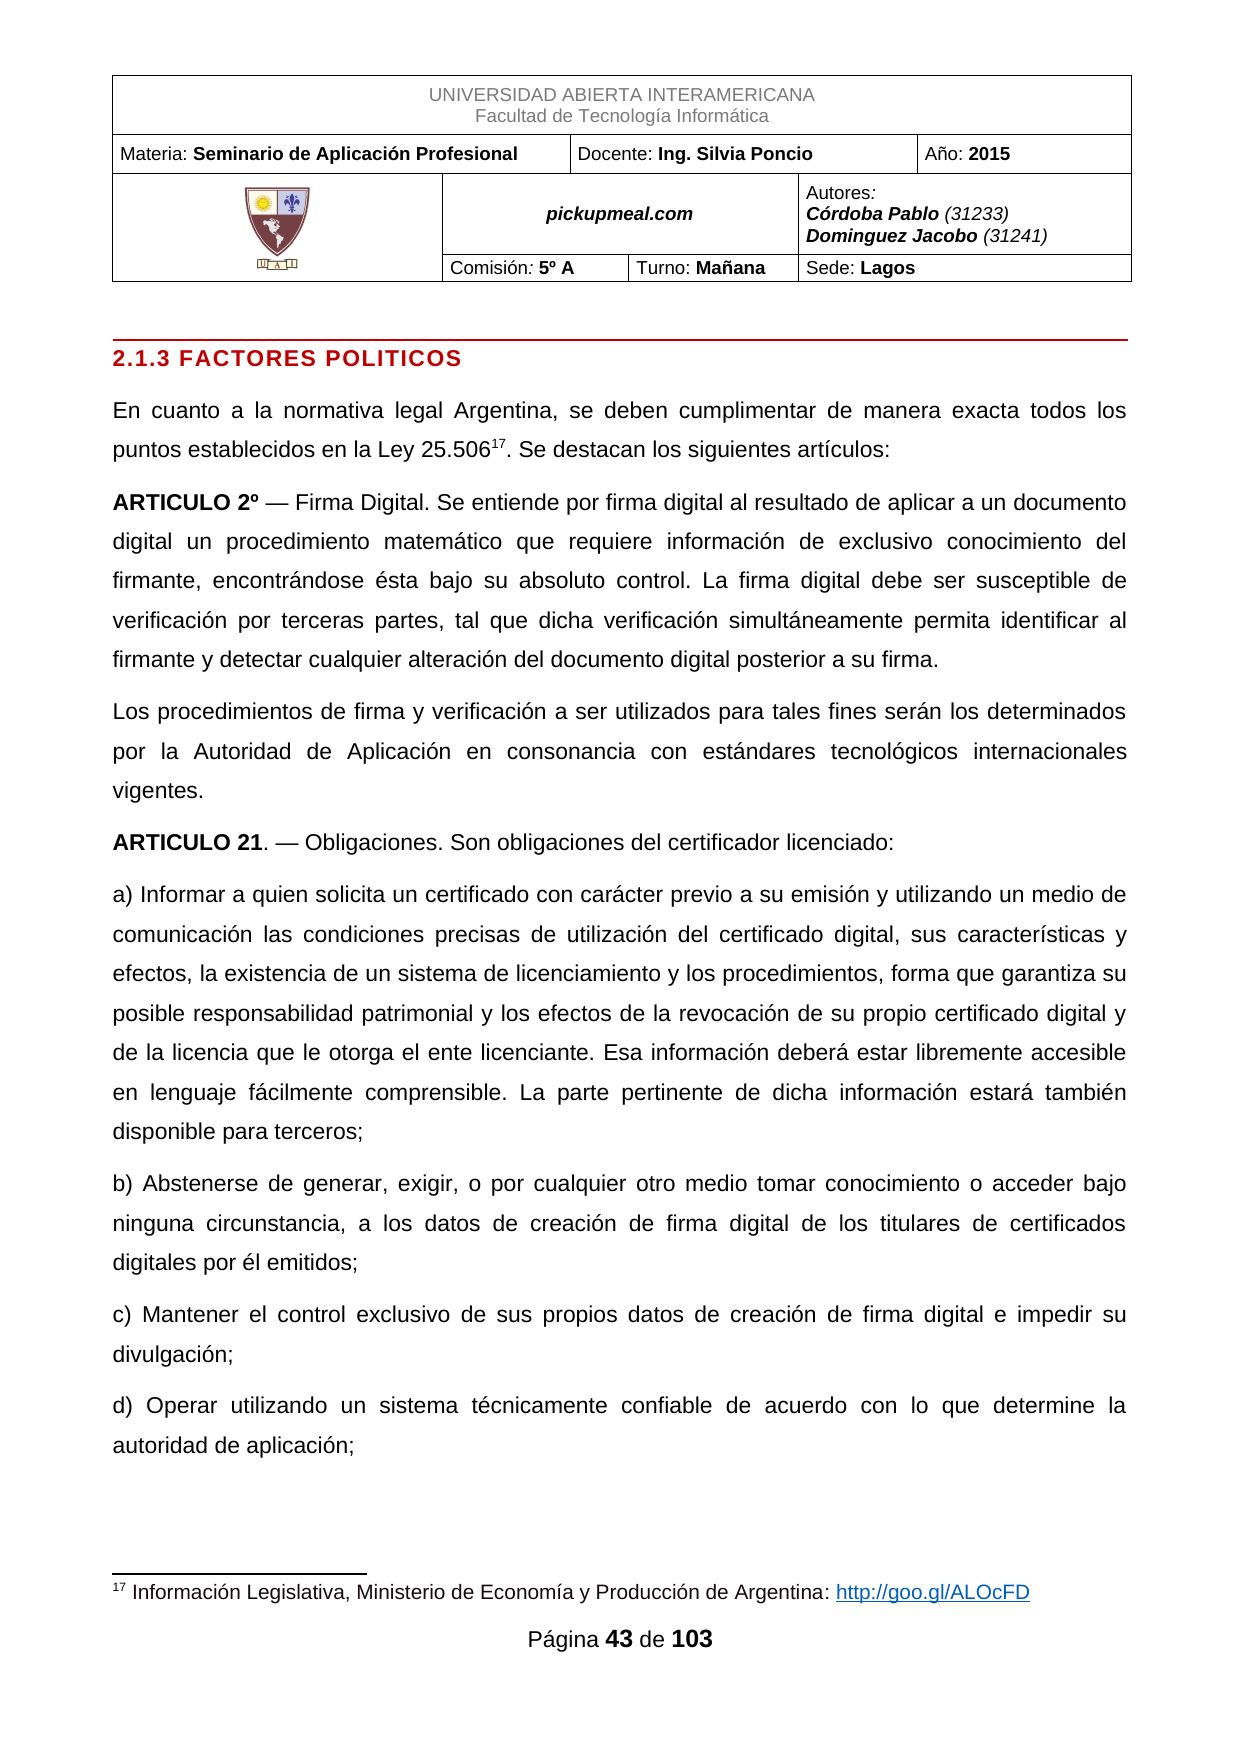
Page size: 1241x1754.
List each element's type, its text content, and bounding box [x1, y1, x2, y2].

text c) Mantener el control exclusivo de sus propios datos de creación de firma digital e impedir su divulgación; [112, 1301, 1128, 1367]
text Los procedimientos de firma y verificación a ser utilizados para tales fines serán los determinados por la Autoridad de Aplicación en consonancia con estándares tecnológicos internacionales vigentes. [112, 698, 1128, 804]
subtitle 2.1.3 Factores politicos [112, 340, 1128, 371]
text b) Abstenerse de generar, exigir, o por cualquier otro medio tomar conocimiento o acceder bajo ninguna circunstancia, a los datos de creación de firma digital de los titulares de certificados digitales por él emitidos; [112, 1170, 1128, 1275]
text ARTICULO 21. — Obligaciones. Son obligaciones del certificador licenciado: [112, 829, 1128, 856]
text d) Operar utilizando un sistema técnicamente confiable de acuerdo con lo que determine la autoridad de aplicación; [112, 1392, 1128, 1458]
picture [230, 182, 325, 273]
text ARTICULO 2º — Firma Digital. Se entiende por firma digital al resultado de aplicar a un documento digital un procedimiento matemático que requiere información de exclusivo conocimiento del firmante, encontrándose ésta bajo su absoluto control. La firma digital debe ser susceptible de verificación por terceras partes, tal que dicha verificación simultáneamente permita identificar al firmante y detectar cualquier alteración del documento digital posterior a su firma. [112, 488, 1128, 673]
text a) Informar a quien solicita un certificado con carácter previo a su emisión y utilizando un medio de comunicación las condiciones precisas de utilización del certificado digital, sus características y efectos, la existencia de un sistema de licenciamiento y los procedimientos, forma que garantiza su posible responsabilidad patrimonial y los efectos de la revocación de su propio certificado digital y de la licencia que le otorga el ente licenciante. Esa información deberá estar libremente accesible en lenguaje fácilmente comprensible. La parte pertinente de dicha información estará también disponible para terceros; [112, 881, 1128, 1144]
text En cuanto a la normativa legal Argentina, se deben cumplimentar de manera exacta todos los puntos establecidos en la Ley 25.506. Se destacan los siguientes artículos: [112, 397, 1128, 463]
